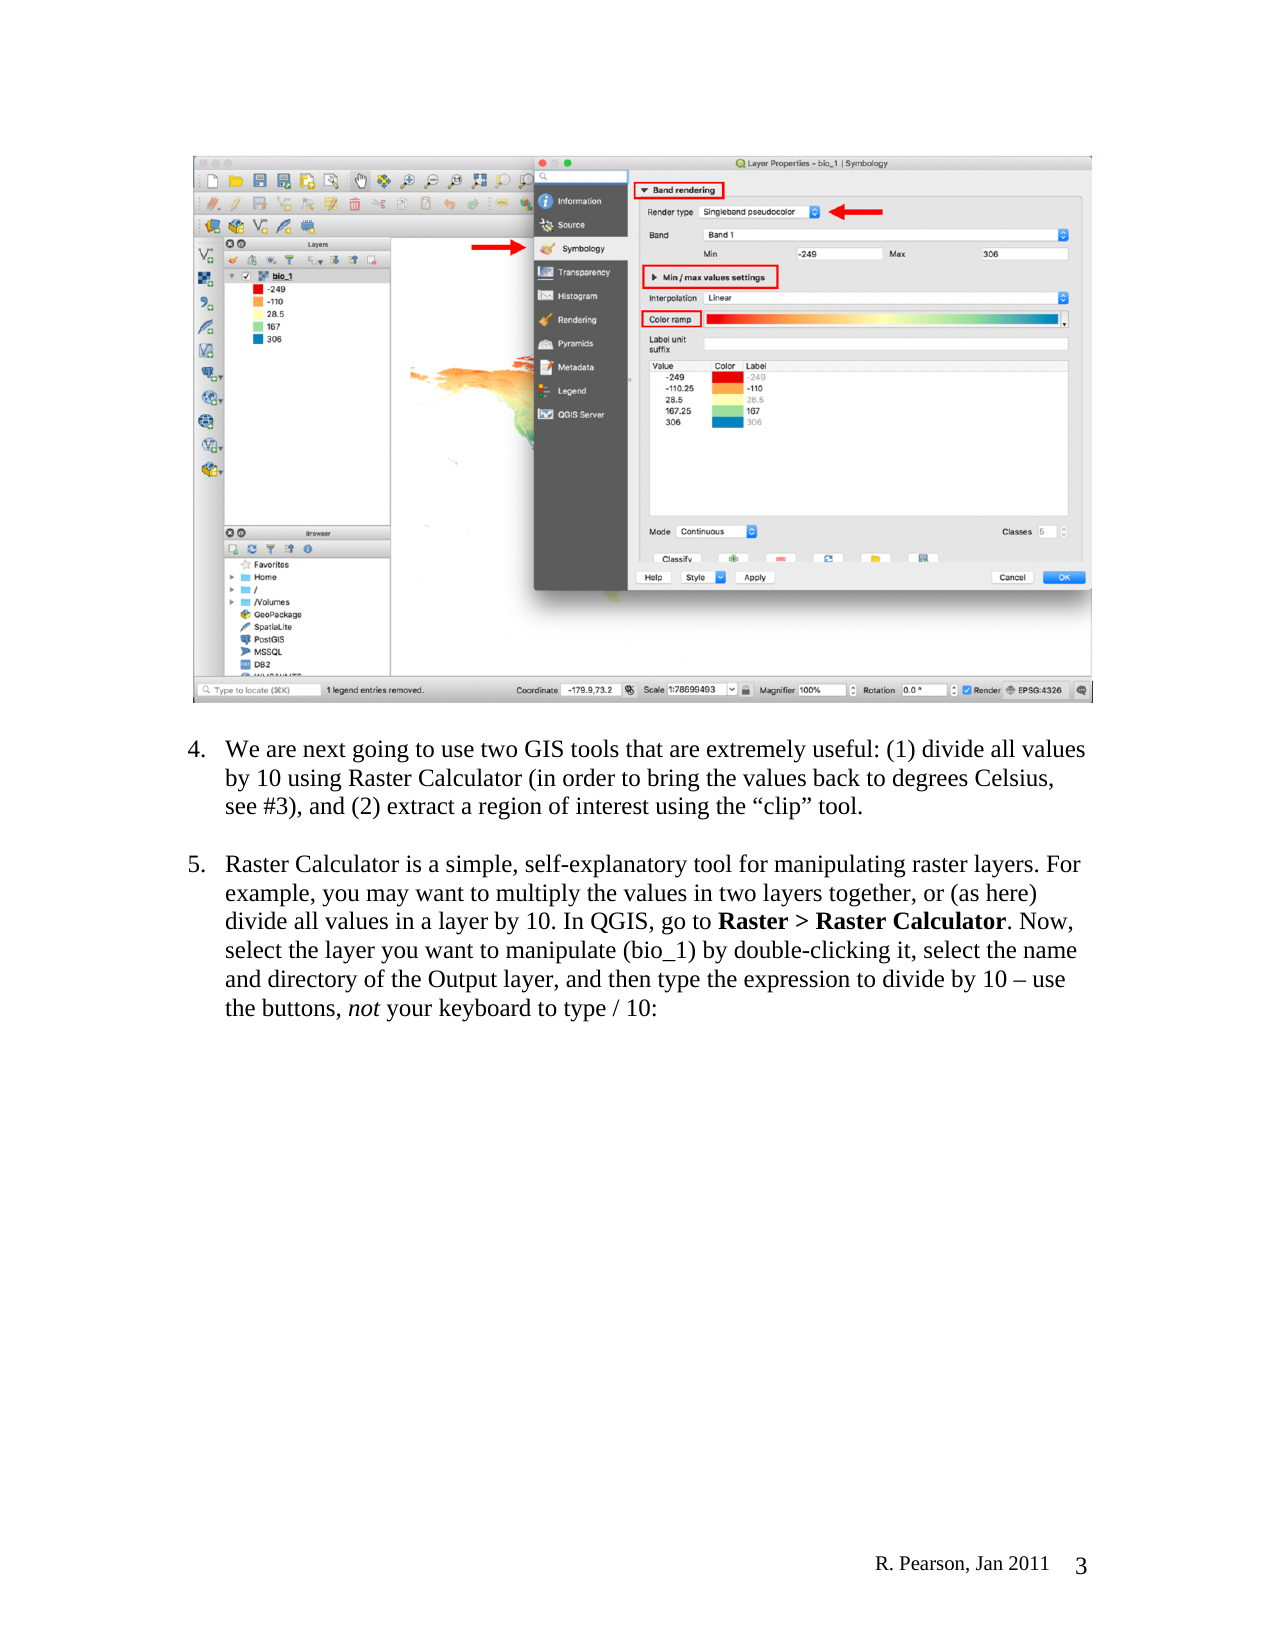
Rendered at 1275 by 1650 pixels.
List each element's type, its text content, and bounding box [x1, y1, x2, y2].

list Raster Calculator is a simple, self-explanatory tool for manipulating raster layers. For example, you may want to multiply the values in two layers together, or (as here) divide all values in a layer by 10. In QGIS, go to Raster > Raster Calculator. Now, select the layer you want to manipulate (bio_1) by double-clicking it, select the name and directory of the Output layer, and then type the expression to divide by 10 – use the buttons, not your keyboard to type / 10: [187, 849, 1087, 1021]
picture [187, 150, 1096, 706]
list We are next going to use two GIS tools that are extremely useful: (1) divide all values by 10 using Raster Calculator (in order to bring the values back to degrees Celsius, see #3), and (2) extract a region of interest using the “clip” tool. [187, 734, 1087, 820]
